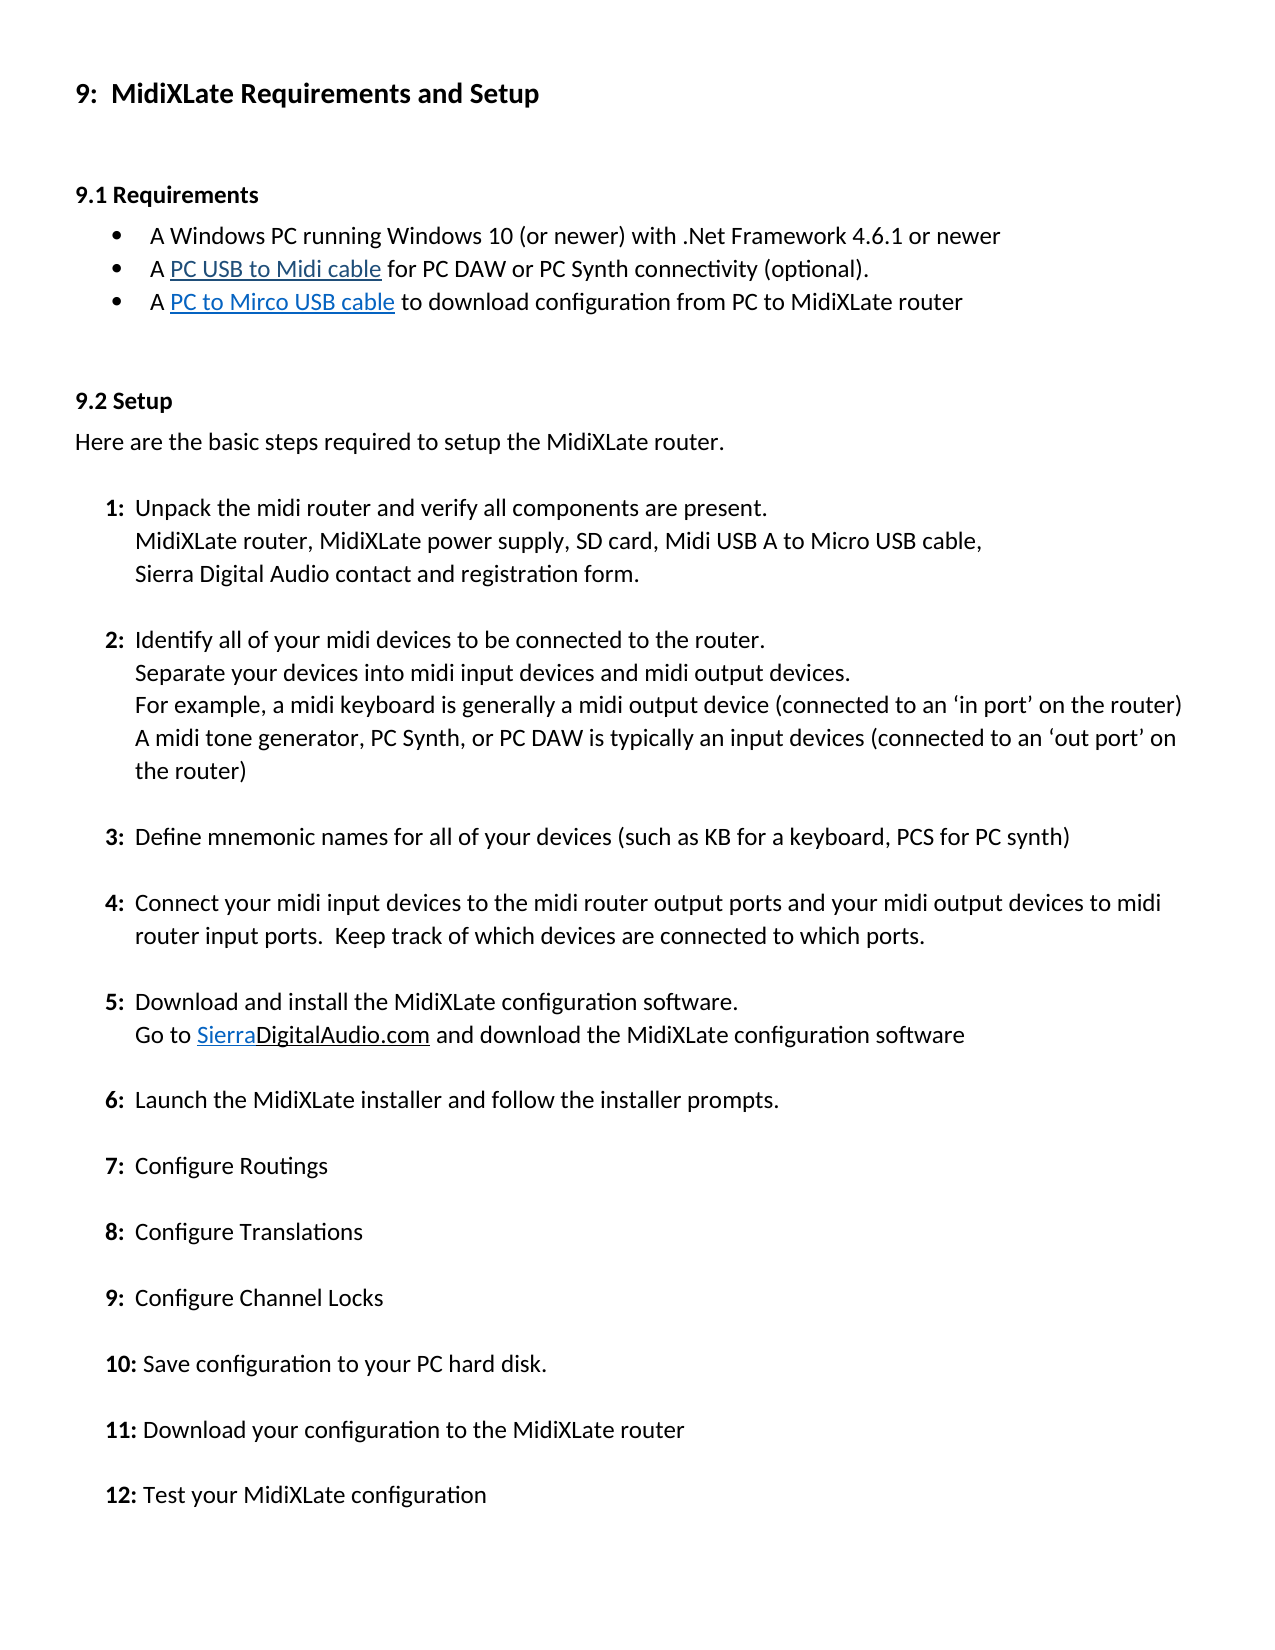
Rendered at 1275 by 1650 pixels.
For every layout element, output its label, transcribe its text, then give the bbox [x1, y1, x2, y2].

text 5: Download and install the MidiXLate configuration software. [105, 986, 1200, 1016]
list A PC to Mirco USB cable to download configuration from PC to MidiXLate router [112, 286, 1200, 317]
text 10: Save configuration to your PC hard disk. [105, 1348, 1200, 1378]
text 9.1 Requirements [75, 179, 1200, 210]
text MidiXLate router, MidiXLate power supply, SD card, Midi USB A to Micro USB cable, [135, 525, 1200, 556]
text 11: Download your configuration to the MidiXLate router [105, 1414, 1200, 1444]
text 7: Configure Routings [105, 1151, 1200, 1181]
text For example, a midi keyboard is generally a midi output device (connected to an ‘in port’ on the router) [135, 690, 1200, 720]
text Here are the basic steps required to setup the MidiXLate router. [75, 426, 1200, 457]
text 12: Test your MidiXLate configuration [105, 1480, 1200, 1510]
text 9: MidiXLate Requirements and Setup [75, 75, 1200, 111]
text 8: Configure Translations [105, 1216, 1200, 1247]
list A Windows PC running Windows 10 (or newer) with .Net Framework 4.6.1 or newer [112, 221, 1200, 251]
text Go to SierraDigitalAudio.com and download the MidiXLate configuration software [105, 1019, 1200, 1049]
text 3: Define mnemonic names for all of your devices (such as KB for a keyboard, PCS for PC synth) [105, 821, 1200, 852]
text Sierra Digital Audio contact and registration form. [135, 558, 1200, 588]
text Separate your devices into midi input devices and midi output devices. [105, 657, 1200, 687]
text 2: Identify all of your midi devices to be connected to the router. [105, 624, 1200, 654]
text 9: Configure Channel Locks [105, 1282, 1200, 1313]
text 1: Unpack the midi router and verify all components are present. [105, 492, 1200, 523]
list A PC USB to Midi cable for PC DAW or PC Synth connectivity (optional). [112, 253, 1200, 284]
text 9.2 Setup [75, 385, 1200, 416]
text 6: Launch the MidiXLate installer and follow the installer prompts. [105, 1085, 1200, 1115]
text 4: Connect your midi input devices to the midi router output ports and your midi output devices to midi router input ports. Keep track of which devices are connected to which ports. [105, 887, 1200, 951]
text A midi tone generator, PC Synth, or PC DAW is typically an input devices (connected to an ‘out port’ on the router) [135, 723, 1200, 786]
